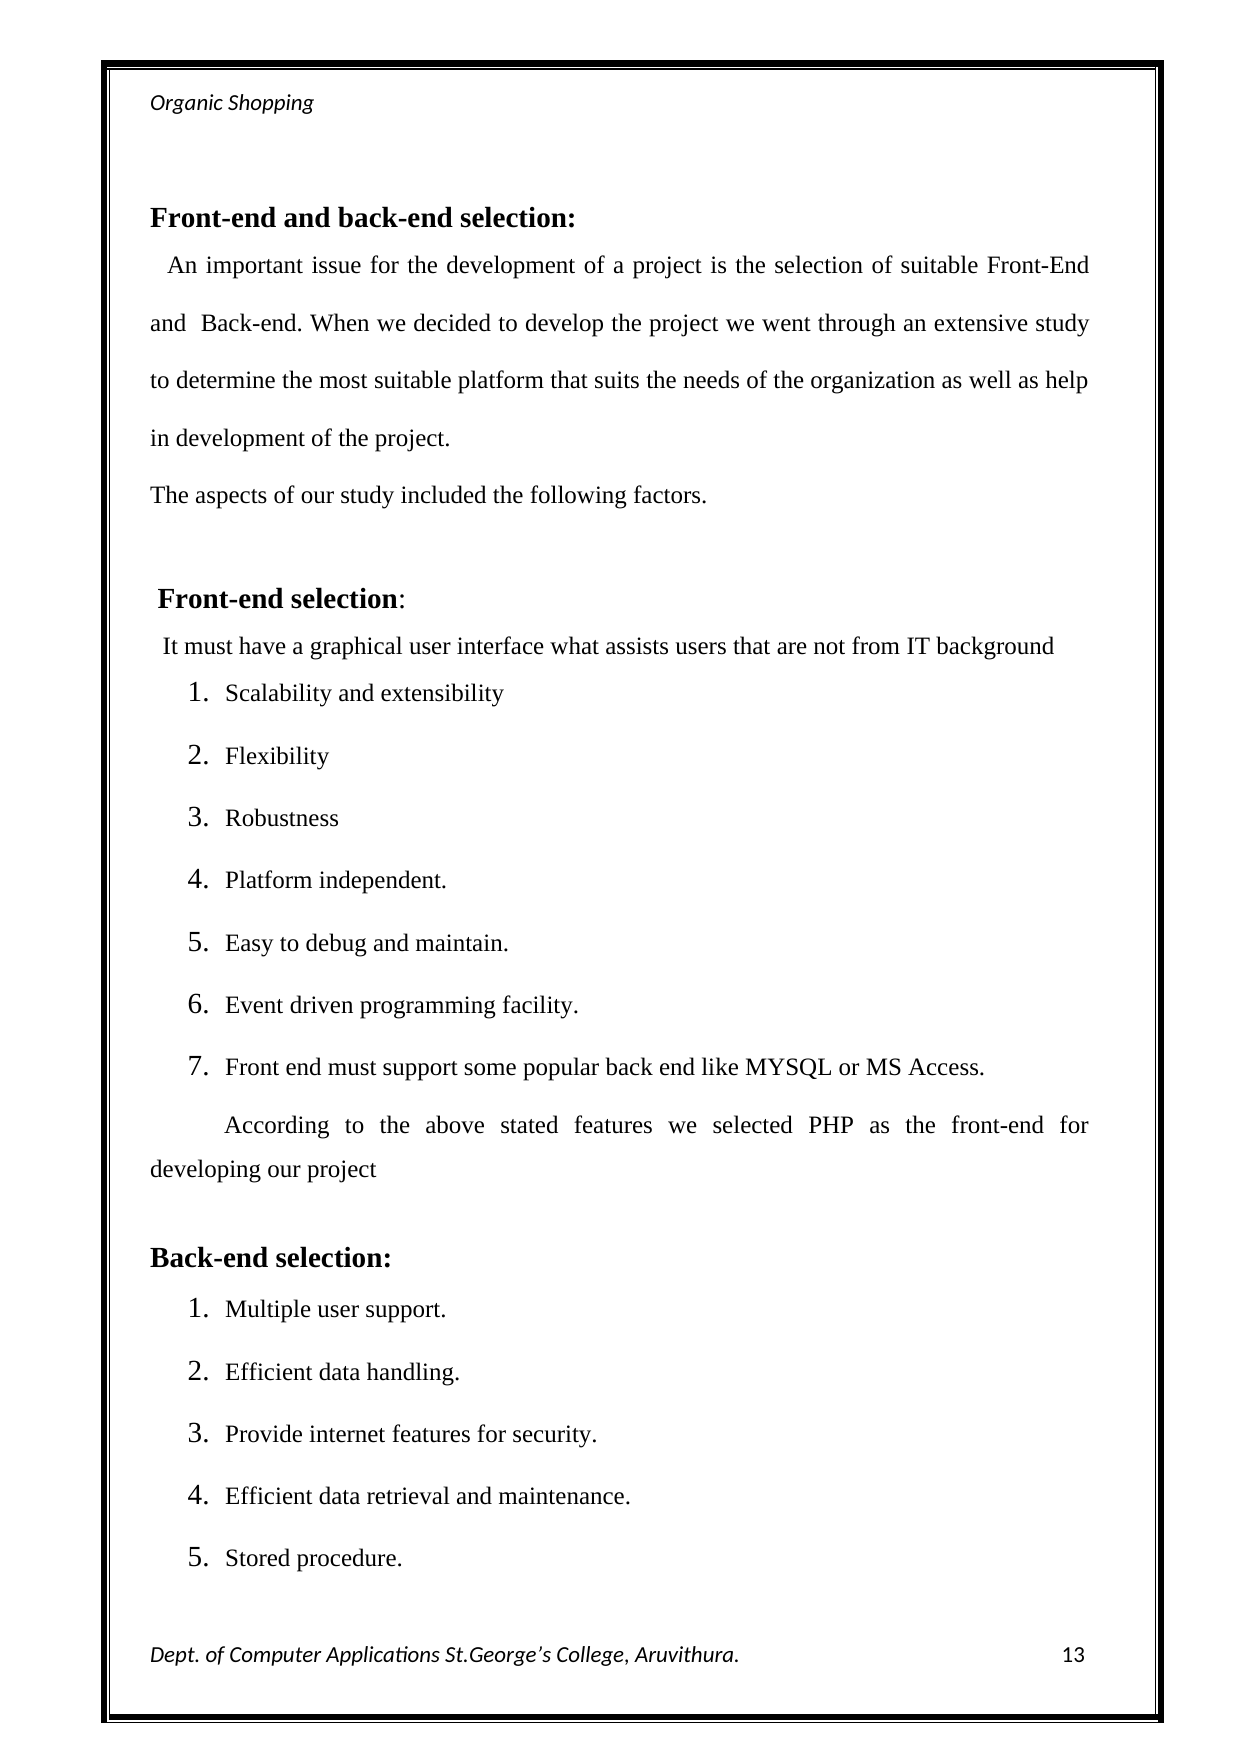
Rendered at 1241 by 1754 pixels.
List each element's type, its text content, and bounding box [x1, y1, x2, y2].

list Stored procedure. [187, 1539, 1090, 1573]
text An important issue for the development of a project is the selection of suitable Front-End and Back-end. When we decided to develop the project we went through an extensive study to determine the most suitable platform that suits the needs of the organization as well as help in development of the project. [150, 251, 1090, 452]
list Multiple user support. [187, 1290, 1090, 1324]
text Front-end and back-end selection: [150, 200, 1090, 234]
text It must have a graphical user interface what assists users that are not from IT background [150, 631, 1090, 660]
text The aspects of our study included the following factors. [150, 481, 1090, 509]
list Front end must support some popular back end like MYSQL or MS Access. [187, 1048, 1090, 1082]
list Efficient data handling. [187, 1353, 1090, 1386]
list Scalability and extensibility [187, 674, 1090, 708]
list Easy to debug and maintain. [187, 924, 1090, 957]
list Platform independent. [187, 861, 1090, 895]
text Front-end selection: [150, 581, 1090, 615]
list Robustness [187, 799, 1090, 833]
list Provide internet features for security. [187, 1415, 1090, 1448]
list Flexibility [187, 737, 1090, 770]
list Efficient data retrieval and maintenance. [187, 1477, 1090, 1511]
list Event driven programming facility. [187, 986, 1090, 1019]
text According to the above stated features we selected PHP as the front-end for developing our project [150, 1111, 1090, 1182]
text Back-end selection: [150, 1240, 1090, 1273]
